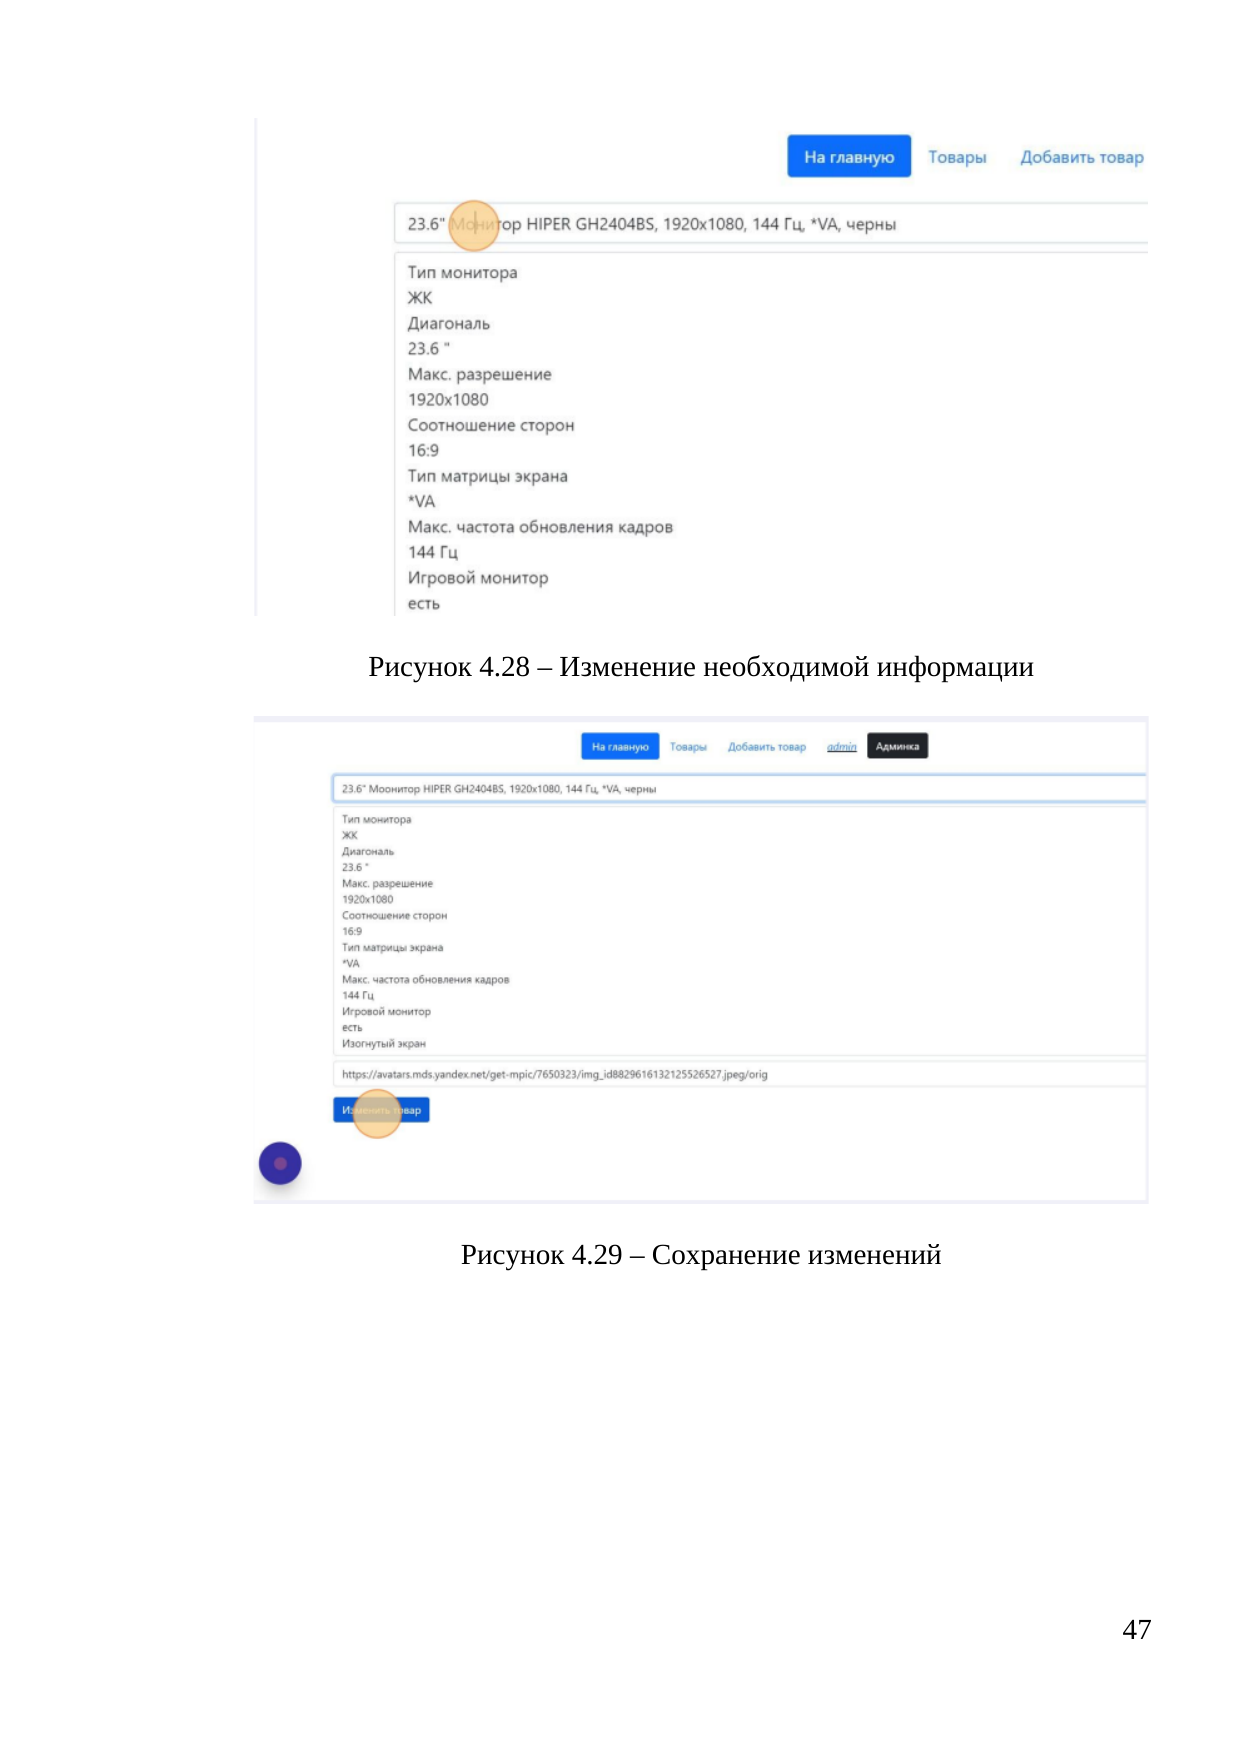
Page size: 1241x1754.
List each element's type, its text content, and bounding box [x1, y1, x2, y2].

picture [253, 716, 1149, 1204]
picture [254, 118, 1148, 616]
text Рисунок 4.29 – Сохранение изменений [177, 1237, 1152, 1271]
text Рисунок 4.28 – Изменение необходимой информации [177, 649, 1152, 683]
